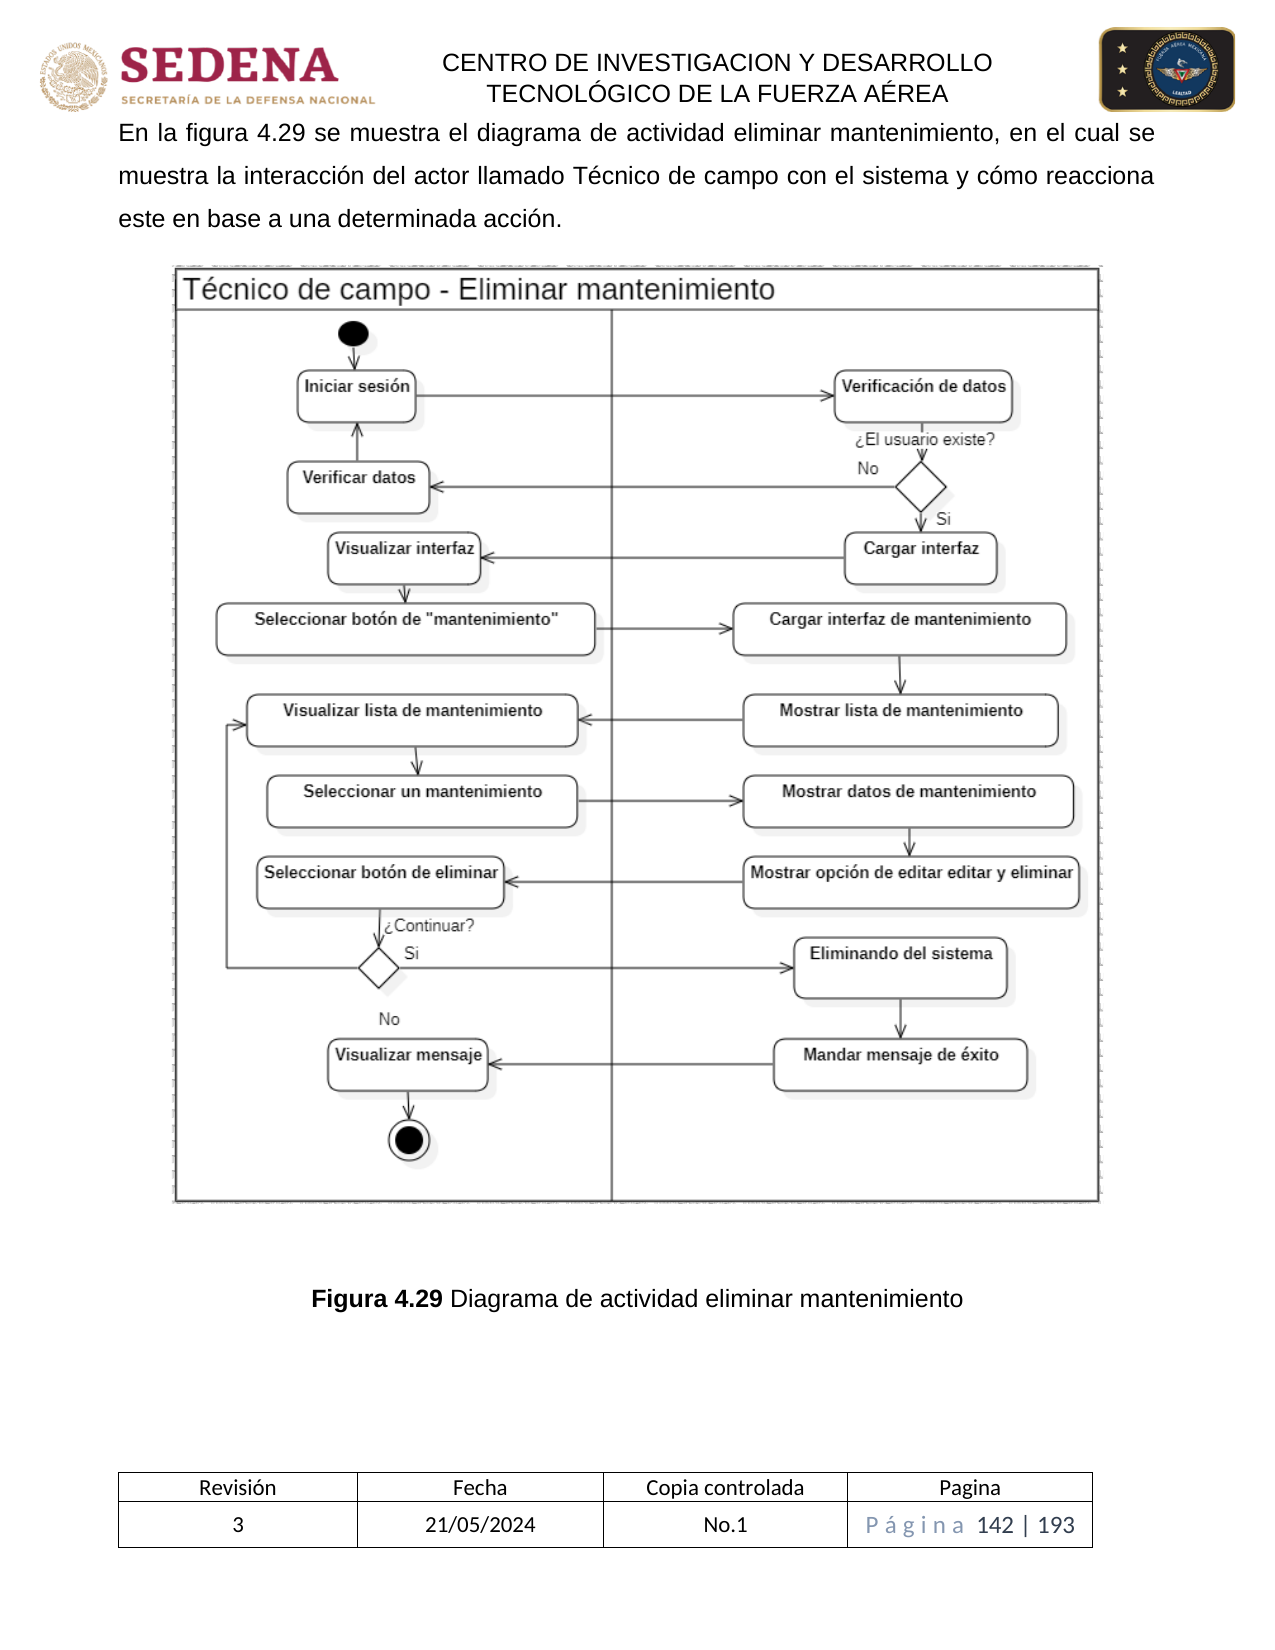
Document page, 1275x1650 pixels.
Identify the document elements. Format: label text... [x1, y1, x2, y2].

text Figura 4.29 Diagrama de actividad eliminar mantenimiento [118, 1284, 1157, 1313]
text En la figura 4.29 se muestra el diagrama de actividad eliminar mantenimiento, en el cual se muestra la interacción del actor llamado Técnico de campo con el sistema y cómo reacciona este en base a una determinada acción. [118, 118, 1157, 233]
picture [171, 265, 1104, 1204]
picture [39, 27, 1236, 112]
